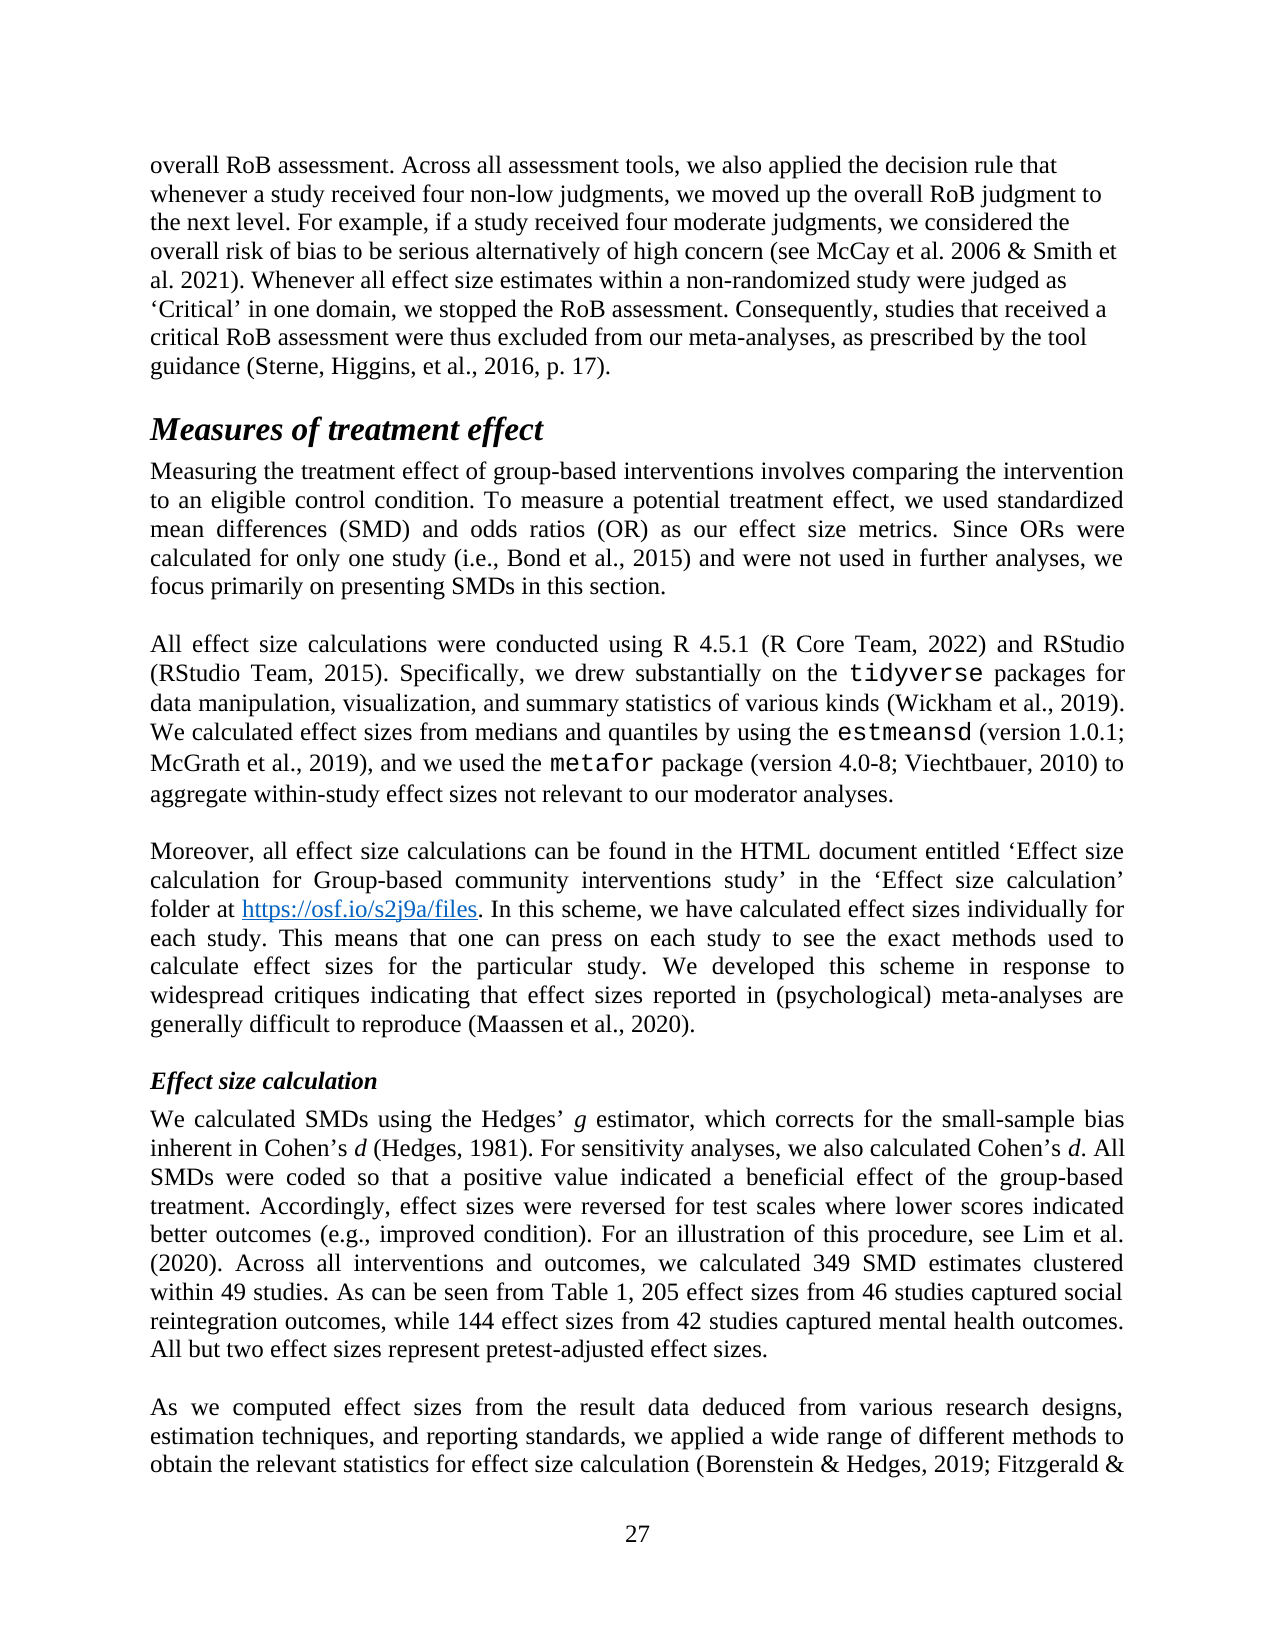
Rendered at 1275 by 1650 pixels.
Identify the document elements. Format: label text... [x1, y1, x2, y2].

text Moreover, all effect size calculations can be found in the HTML document entitled ‘Effect size calculation for Group-based community interventions study’ in the ‘Effect size calculation’ folder at https://osf.io/s2j9a/files. In this scheme, we have calculated effect sizes individually for each study. This means that one can press on each study to see the exact methods used to calculate effect sizes for the particular study. We developed this scheme in response to widespread critiques indicating that effect sizes reported in (psychological) meta-analyses are generally difficult to reproduce (Maassen et al., 2020). [150, 836, 1125, 1038]
text Measuring the treatment effect of group-based interventions involves comparing the intervention to an eligible control condition. To measure a potential treatment effect, we used standardized mean differences (SMD) and odds ratios (OR) as our effect size metrics. Since ORs were calculated for only one study (i.e., Bond et al., 2015) and were not used in further analyses, we focus primarily on presenting SMDs in this section. [150, 456, 1125, 600]
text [150, 150, 1125, 380]
text All effect size calculations were conducted using R 4.5.1 (R Core Team, 2022) and RStudio (RStudio Team, 2015). Specifically, we drew substantially on the tidyverse packages for data manipulation, visualization, and summary statistics of various kinds (Wickham et al., 2019). We calculated effect sizes from medians and quantiles by using the estmeansd (version 1.0.1; McGrath et al., 2019), and we used the metafor package (version 4.0-8; Viechtbauer, 2010) to aggregate within-study effect sizes not relevant to our moderator analyses. [150, 629, 1125, 808]
subtitle Effect size calculation [150, 1066, 1125, 1095]
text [150, 1104, 1125, 1478]
subtitle Measures of treatment effect [150, 409, 1125, 447]
